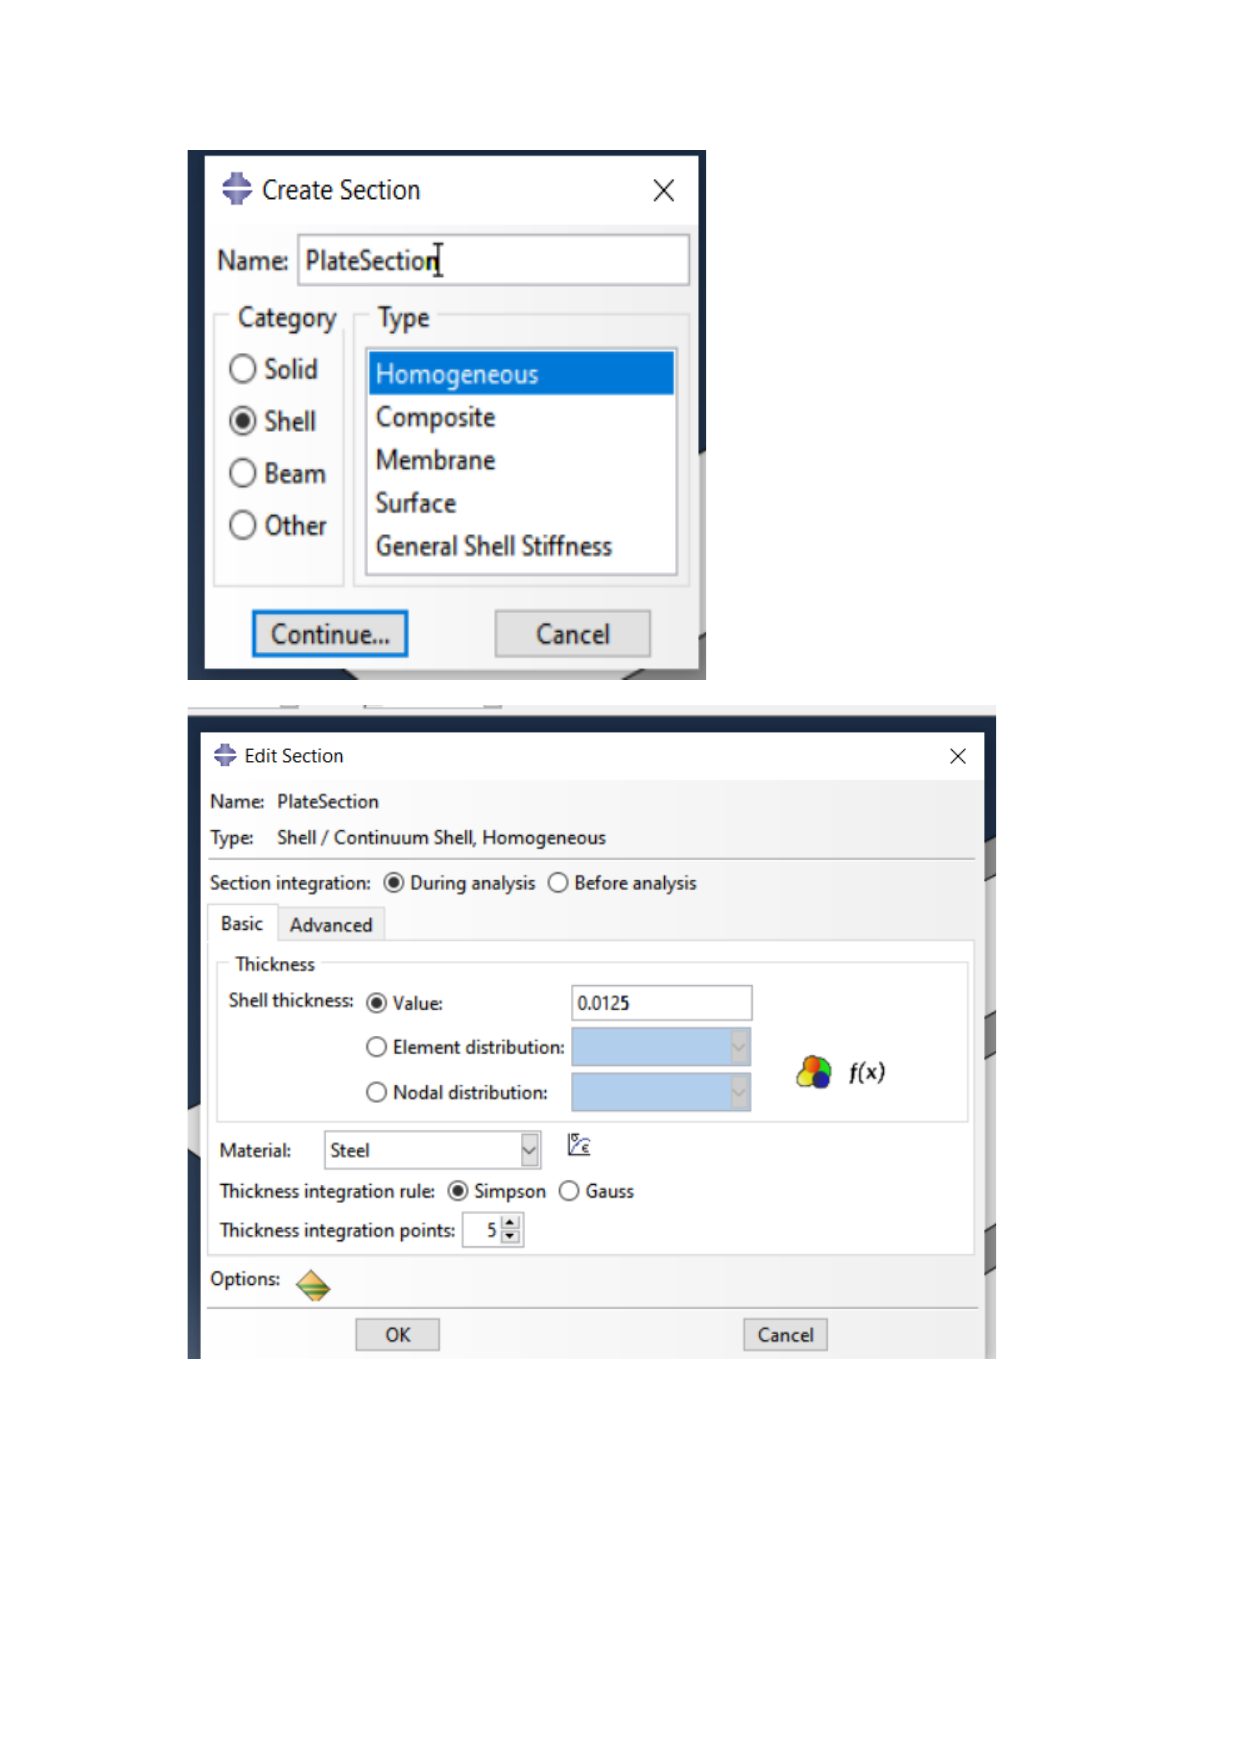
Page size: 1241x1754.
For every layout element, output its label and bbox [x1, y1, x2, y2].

picture [187, 705, 997, 1359]
picture [187, 150, 707, 680]
